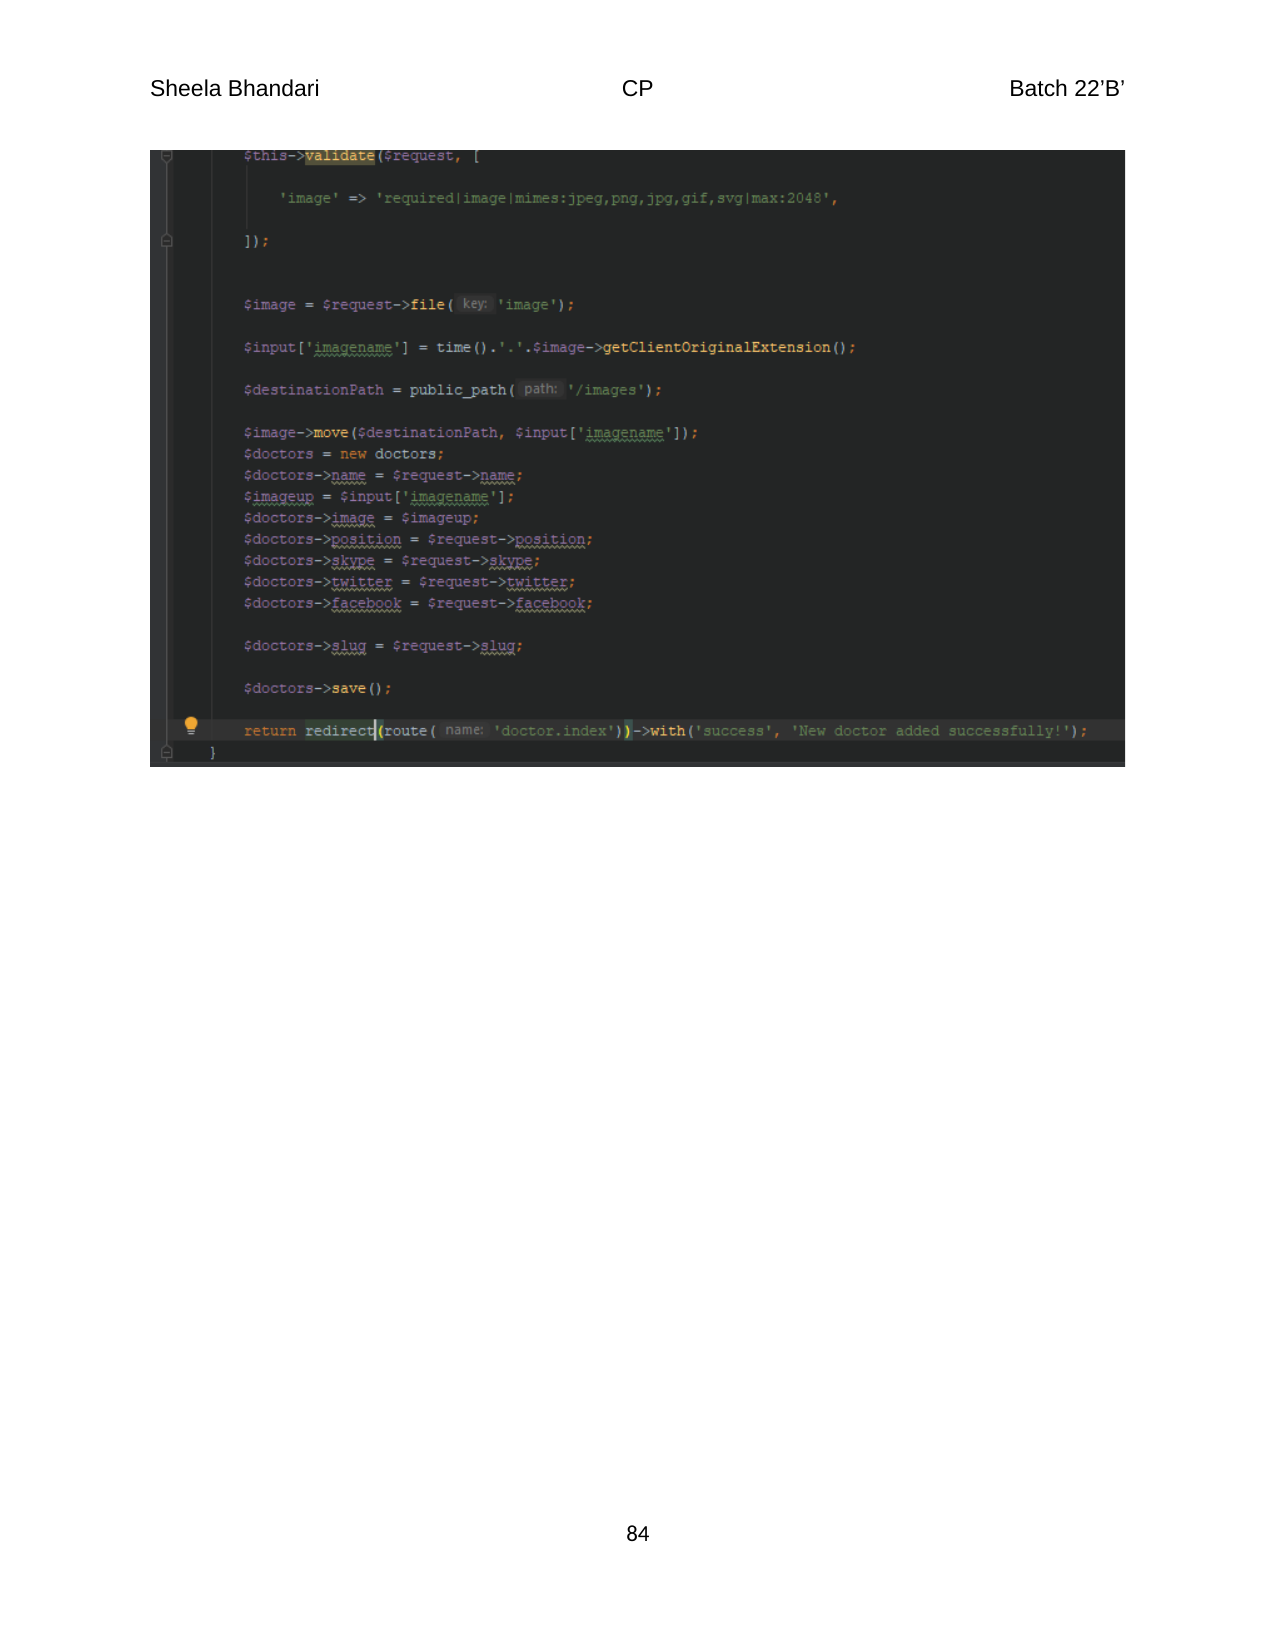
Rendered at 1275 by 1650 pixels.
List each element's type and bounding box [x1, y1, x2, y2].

picture [150, 150, 1125, 767]
